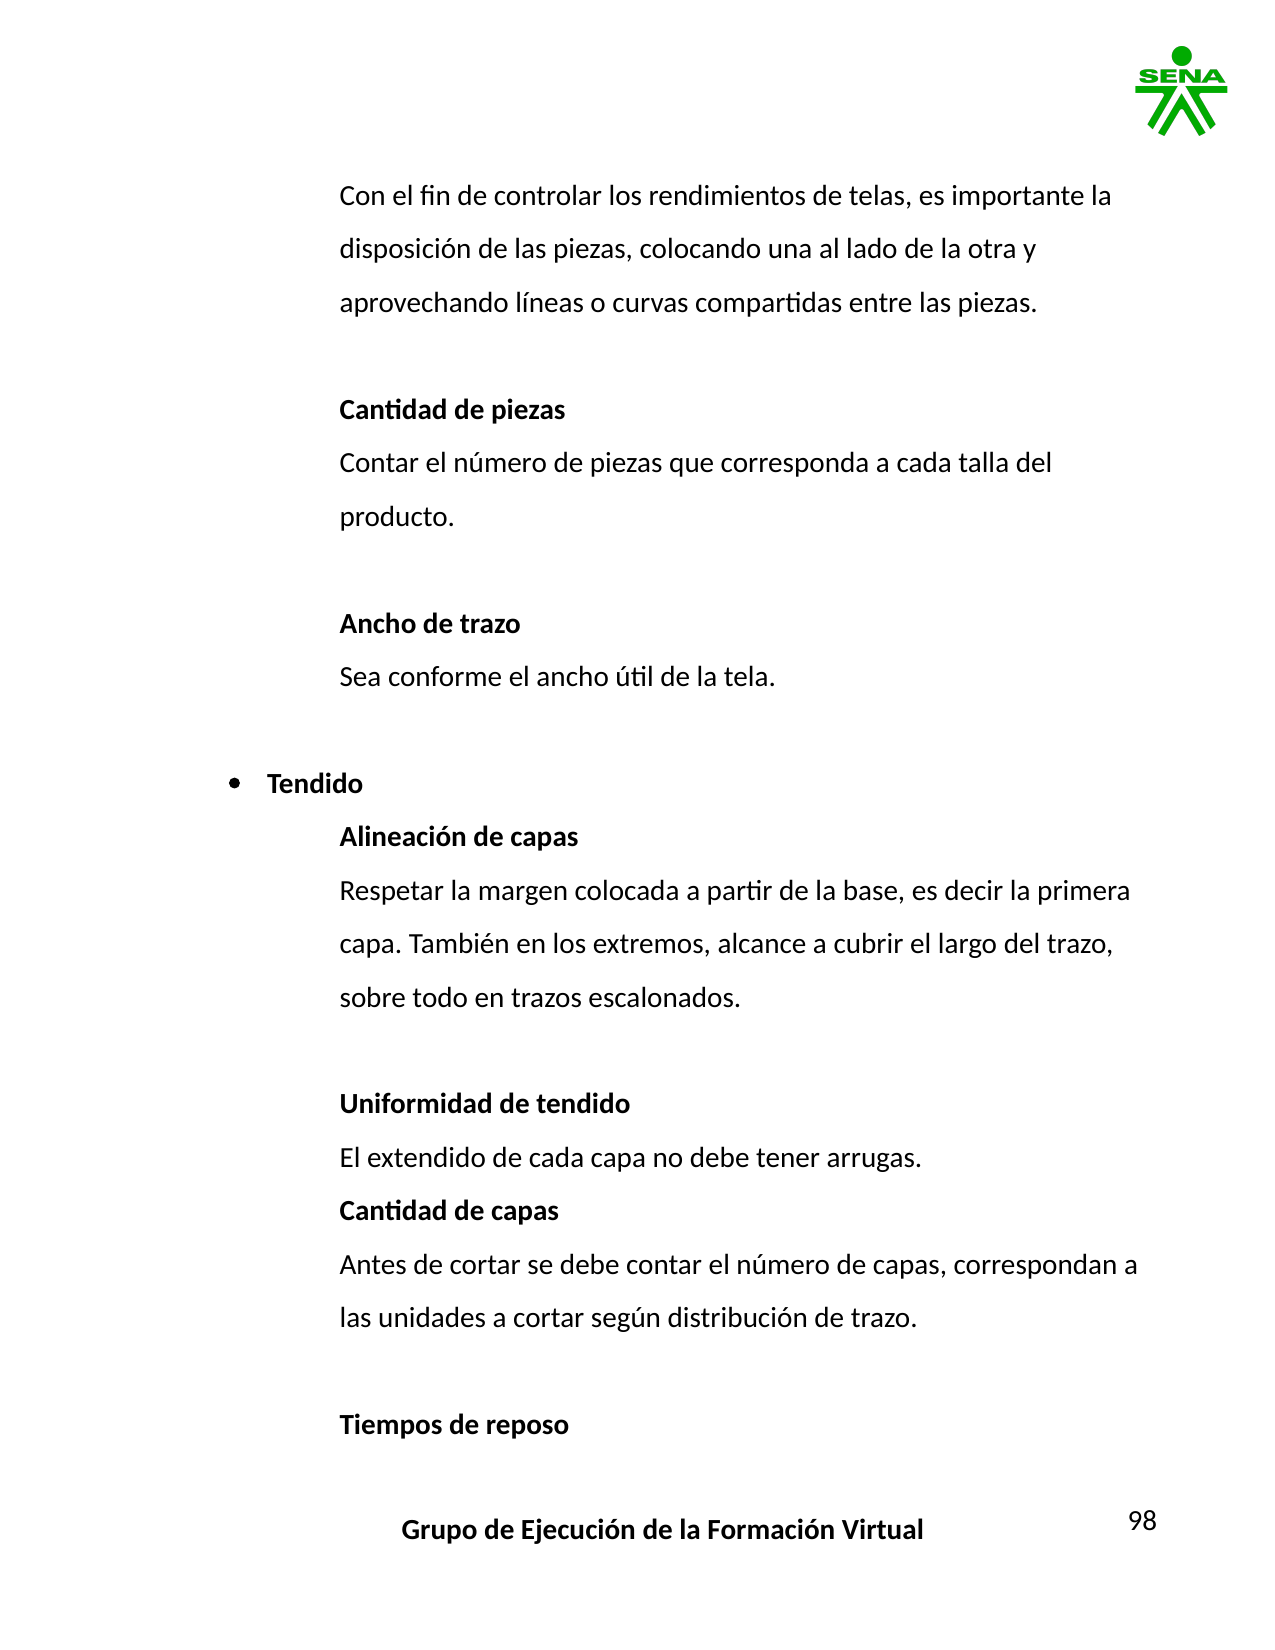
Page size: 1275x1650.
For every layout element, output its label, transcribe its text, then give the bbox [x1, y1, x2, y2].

list Antes de cortar se debe contar el número de capas, correspondan a las unidades a cortar según distribución de trazo. [339, 1246, 1157, 1335]
list Contar el número de piezas que corresponda a cada talla del producto. [339, 444, 1157, 533]
list Sea conforme el ancho útil de la tela. [339, 658, 1157, 694]
list Cantidad de piezas [339, 391, 1157, 427]
list El extendido de cada capa no debe tener arrugas. [339, 1139, 1157, 1175]
list Tendido [229, 765, 1157, 801]
list Ancho de trazo [339, 605, 1157, 640]
list Con el fin de controlar los rendimientos de telas, es importante la disposición de las piezas, colocando una al lado de la otra y aprovechando líneas o curvas compartidas entre las piezas. [339, 177, 1157, 320]
list Cantidad de capas [339, 1192, 1157, 1228]
list Respetar la margen colocada a partir de la base, es decir la primera capa. También en los extremos, alcance a cubrir el largo del trazo, sobre todo en trazos escalonados. [339, 872, 1157, 1014]
list Uniformidad de tendido [339, 1086, 1157, 1121]
list Alineación de capas [339, 818, 1157, 854]
picture [1135, 46, 1228, 136]
list Tiempos de reposo [339, 1406, 1157, 1442]
